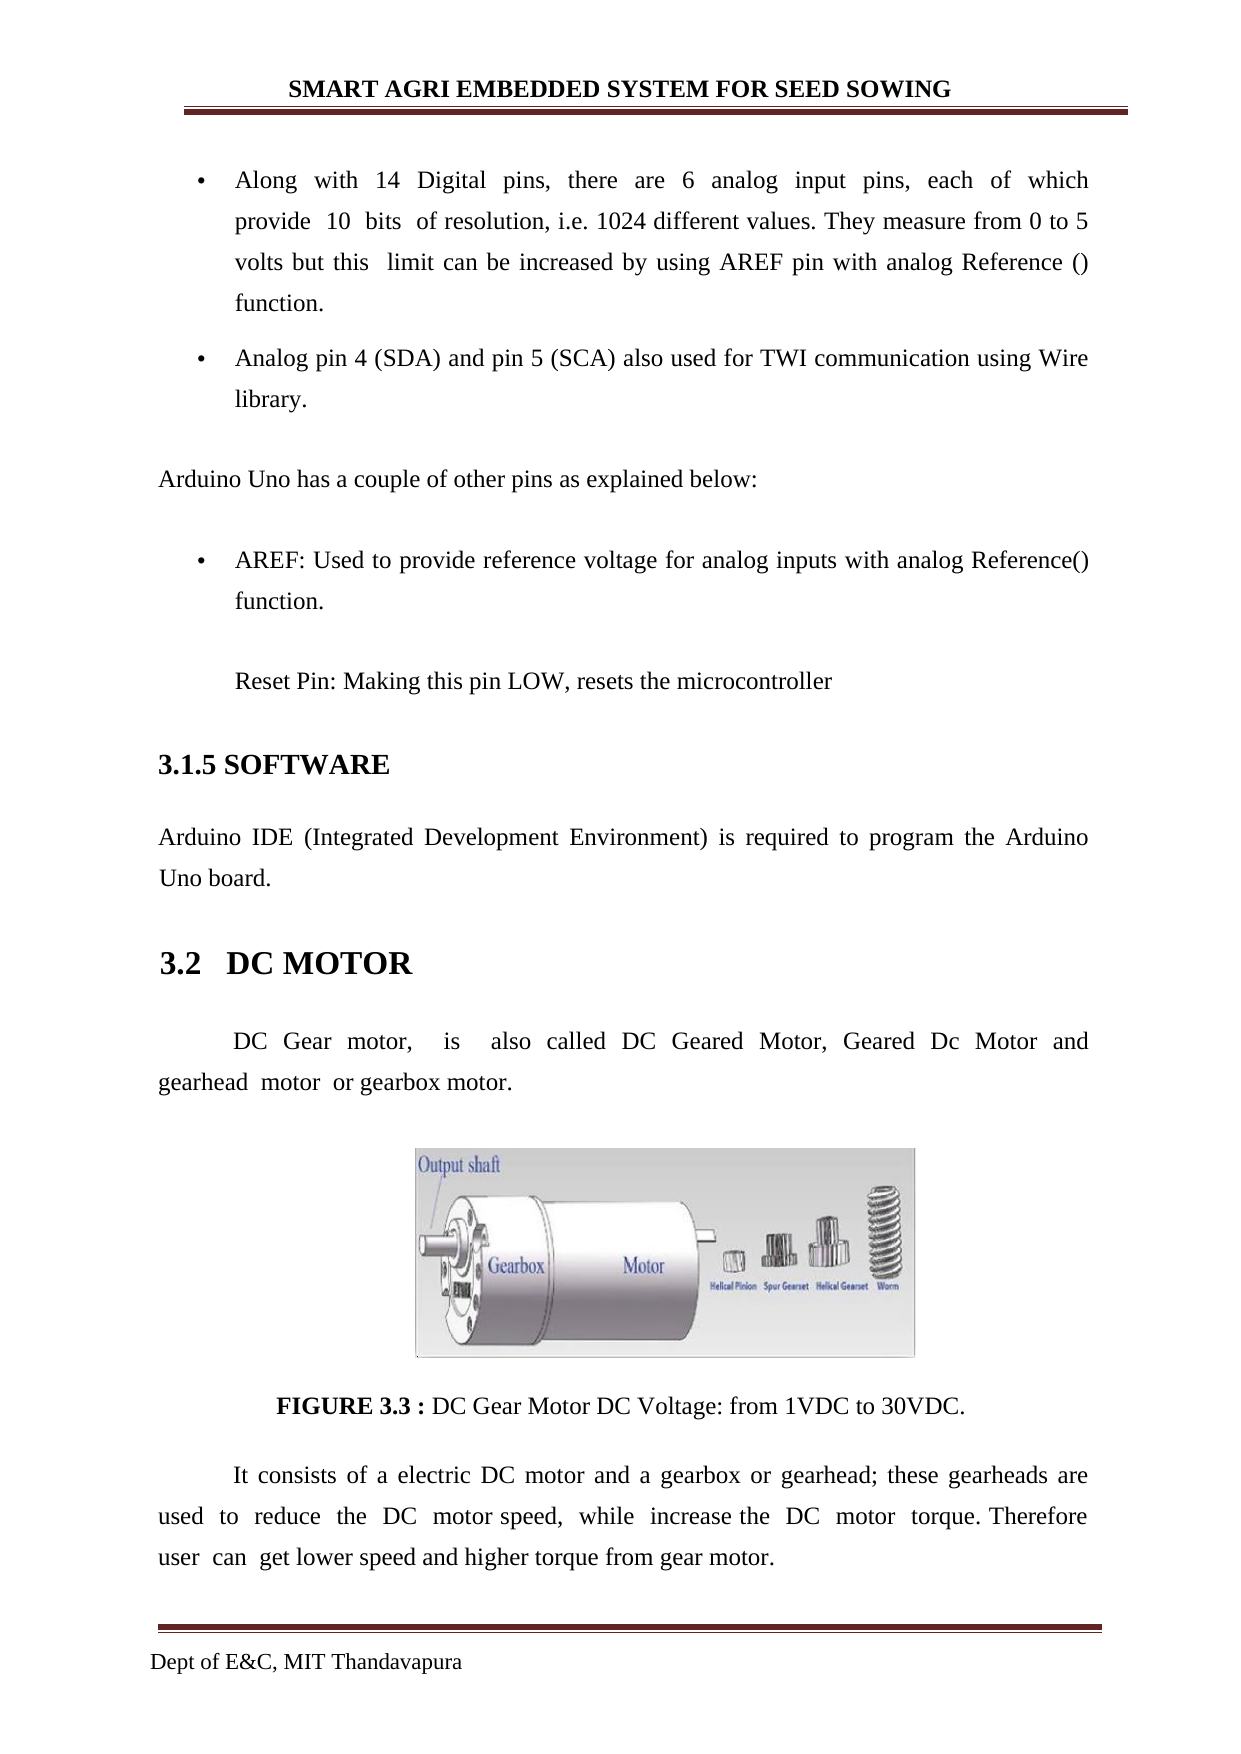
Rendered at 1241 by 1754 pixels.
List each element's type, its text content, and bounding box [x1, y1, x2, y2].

list Along with 14 Digital pins, there are 6 analog input pins, each of which provide 10 bits of resolution, i.e. 1024 different values. They measure from 0 to 5 volts but this limit can be increased by using AREF pin with analog Reference () function. [197, 165, 1090, 317]
picture [414, 1147, 916, 1358]
list AREF: Used to provide reference voltage for analog inputs with analog Reference() function. [197, 545, 1090, 615]
text It consists of a electric DC motor and a gearbox or gearhead; these gearheads are used to reduce the DC motor speed, while increase the DC motor torque. Therefore user can get lower speed and higher torque from gear motor. [158, 1460, 1090, 1571]
list Analog pin 4 (SDA) and pin 5 (SCA) also used for TWI communication using Wire library. [197, 343, 1090, 413]
text DC Gear motor, is also called DC Geared Motor, Geared Dc Motor and gearhead motor or gearbox motor. [158, 1026, 1090, 1096]
text 3.2 DC MOTOR [159, 943, 1092, 982]
text Arduino Uno has a couple of other pins as explained below: [158, 464, 1090, 493]
text Reset Pin: Making this pin LOW, resets the microcontroller [234, 666, 1090, 695]
text Arduino IDE (Integrated Development Environment) is required to program the Arduino Uno board. [158, 822, 1090, 892]
text 3.1.5 SOFTWARE [158, 747, 1092, 780]
text FIGURE 3.3 : DC Gear Motor DC Voltage: from 1VDC to 30VDC. [150, 1391, 1092, 1420]
